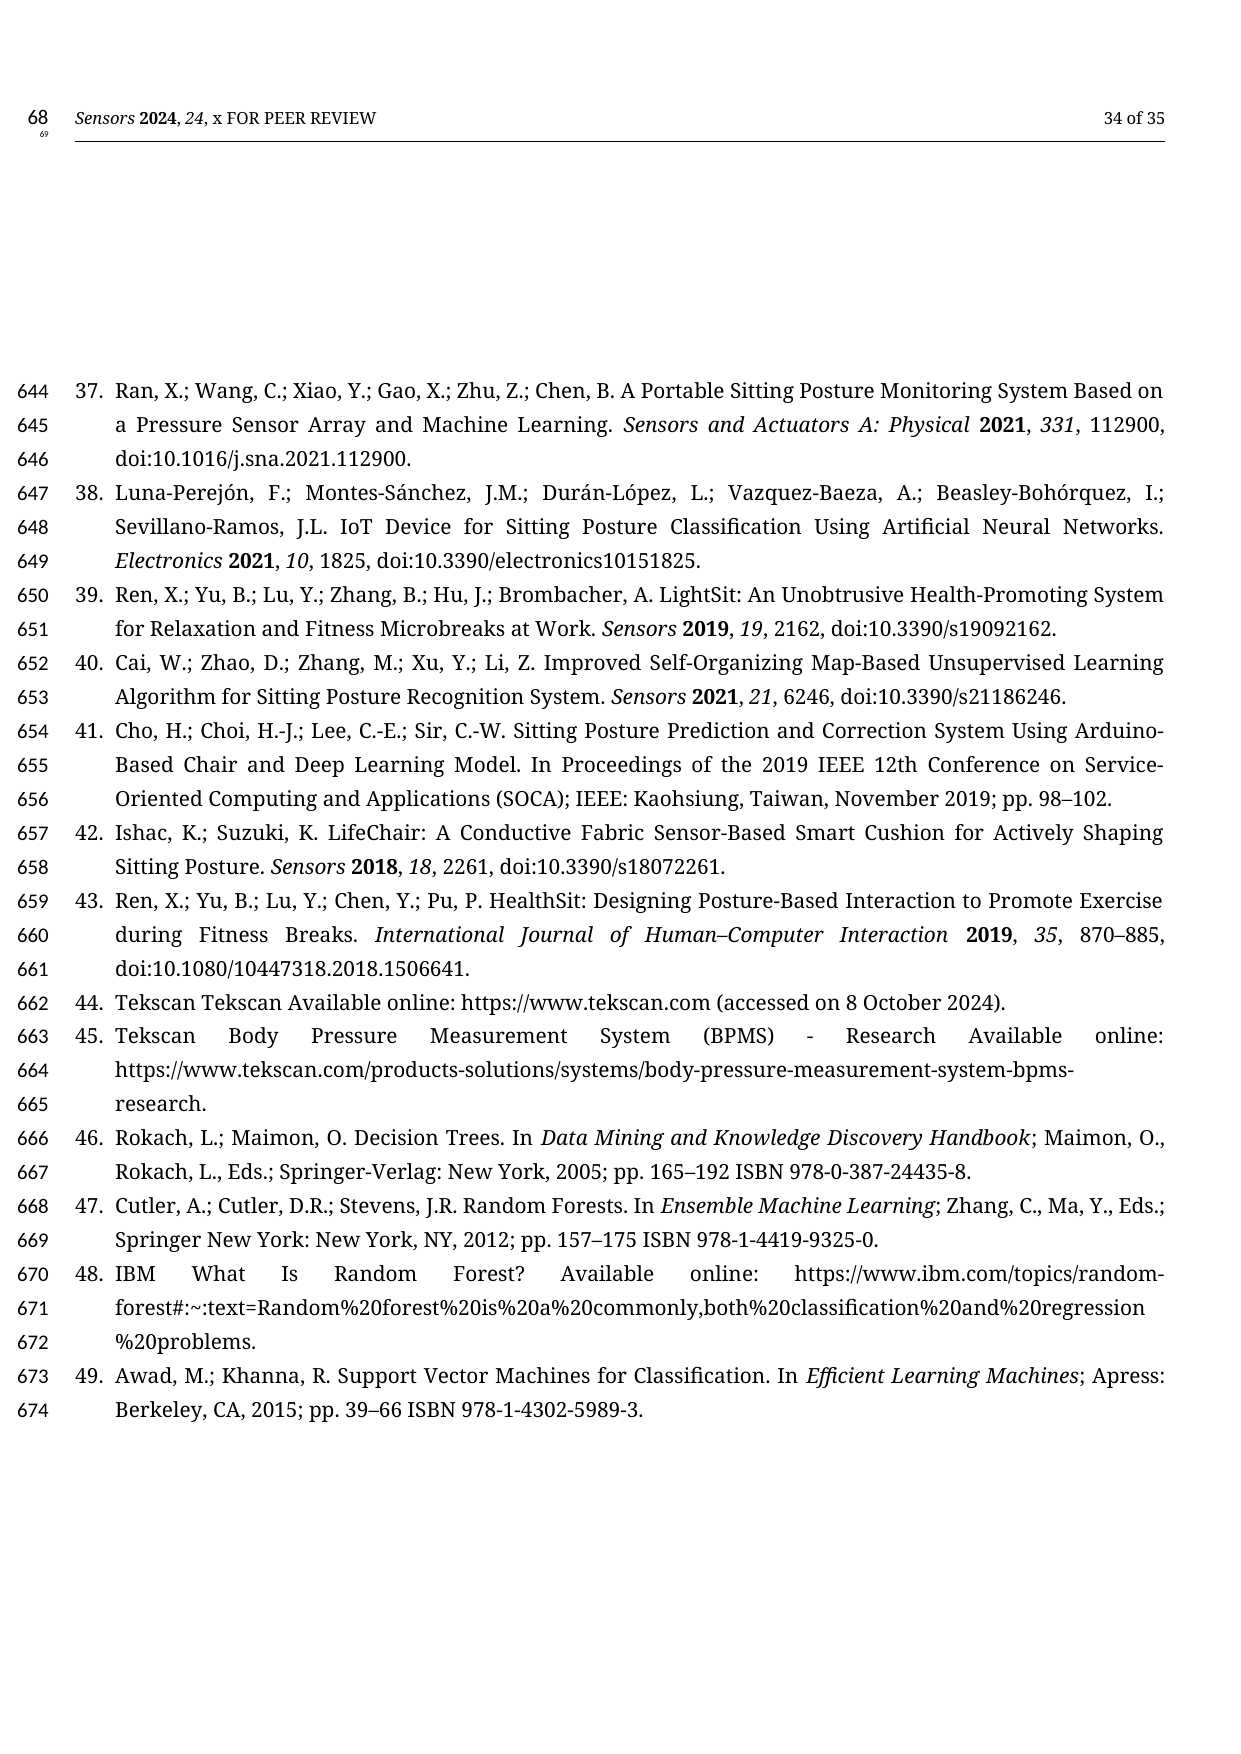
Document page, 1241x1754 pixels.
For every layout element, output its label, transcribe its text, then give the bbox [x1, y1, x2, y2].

text 39. Ren, X.; Yu, B.; Lu, Y.; Zhang, B.; Hu, J.; Brombacher, A. LightSit: An Unobtrusive Health-Promoting System for Relaxation and Fitness Microbreaks at Work. Sensors 2019, 19, 2162, doi:10.3390/s19092162. [75, 577, 1165, 645]
text 37. Ran, X.; Wang, C.; Xiao, Y.; Gao, X.; Zhu, Z.; Chen, B. A Portable Sitting Posture Monitoring System Based on a Pressure Sensor Array and Machine Learning. Sensors and Actuators A: Physical 2021, 331, 112900, doi:10.1016/j.sna.2021.112900. [75, 374, 1165, 476]
text 45. Tekscan Body Pressure Measurement System (BPMS) - Research Available online: https://www.tekscan.com/products-solutions/systems/body-pressure-measurement-system-bpms-research. [75, 1019, 1165, 1121]
text 43. Ren, X.; Yu, B.; Lu, Y.; Chen, Y.; Pu, P. HealthSit: Designing Posture-Based Interaction to Promote Exercise during Fitness Breaks. International Journal of Human–Computer Interaction 2019, 35, 870–885, doi:10.1080/10447318.2018.1506641. [75, 883, 1165, 985]
text 46. Rokach, L.; Maimon, O. Decision Trees. In Data Mining and Knowledge Discovery Handbook; Maimon, O., Rokach, L., Eds.; Springer-Verlag: New York, 2005; pp. 165–192 ISBN 978-0-387-24435-8. [75, 1121, 1165, 1189]
text 47. Cutler, A.; Cutler, D.R.; Stevens, J.R. Random Forests. In Ensemble Machine Learning; Zhang, C., Ma, Y., Eds.; Springer New York: New York, NY, 2012; pp. 157–175 ISBN 978-1-4419-9325-0. [75, 1189, 1165, 1257]
text 41. Cho, H.; Choi, H.-J.; Lee, C.-E.; Sir, C.-W. Sitting Posture Prediction and Correction System Using Arduino-Based Chair and Deep Learning Model. In Proceedings of the 2019 IEEE 12th Conference on Service-Oriented Computing and Applications (SOCA); IEEE: Kaohsiung, Taiwan, November 2019; pp. 98–102. [75, 713, 1165, 815]
text 42. Ishac, K.; Suzuki, K. LifeChair: A Conductive Fabric Sensor-Based Smart Cushion for Actively Shaping Sitting Posture. Sensors 2018, 18, 2261, doi:10.3390/s18072261. [75, 815, 1165, 883]
text 38. Luna-Perejón, F.; Montes-Sánchez, J.M.; Durán-López, L.; Vazquez-Baeza, A.; Beasley-Bohórquez, I.; Sevillano-Ramos, J.L. IoT Device for Sitting Posture Classification Using Artificial Neural Networks. Electronics 2021, 10, 1825, doi:10.3390/electronics10151825. [75, 476, 1165, 577]
text 40. Cai, W.; Zhao, D.; Zhang, M.; Xu, Y.; Li, Z. Improved Self-Organizing Map-Based Unsupervised Learning Algorithm for Sitting Posture Recognition System. Sensors 2021, 21, 6246, doi:10.3390/s21186246. [75, 645, 1165, 713]
text 44. Tekscan Tekscan Available online: https://www.tekscan.com (accessed on 8 October 2024). [75, 985, 1165, 1019]
text 49. Awad, M.; Khanna, R. Support Vector Machines for Classification. In Efficient Learning Machines; Apress: Berkeley, CA, 2015; pp. 39–66 ISBN 978-1-4302-5989-3. [75, 1358, 1165, 1426]
text 48. IBM What Is Random Forest? Available online: https://www.ibm.com/topics/random-forest#:~:text=Random%20forest%20is%20a%20commonly,both%20classification%20and%20regression%20problems. [75, 1257, 1165, 1358]
